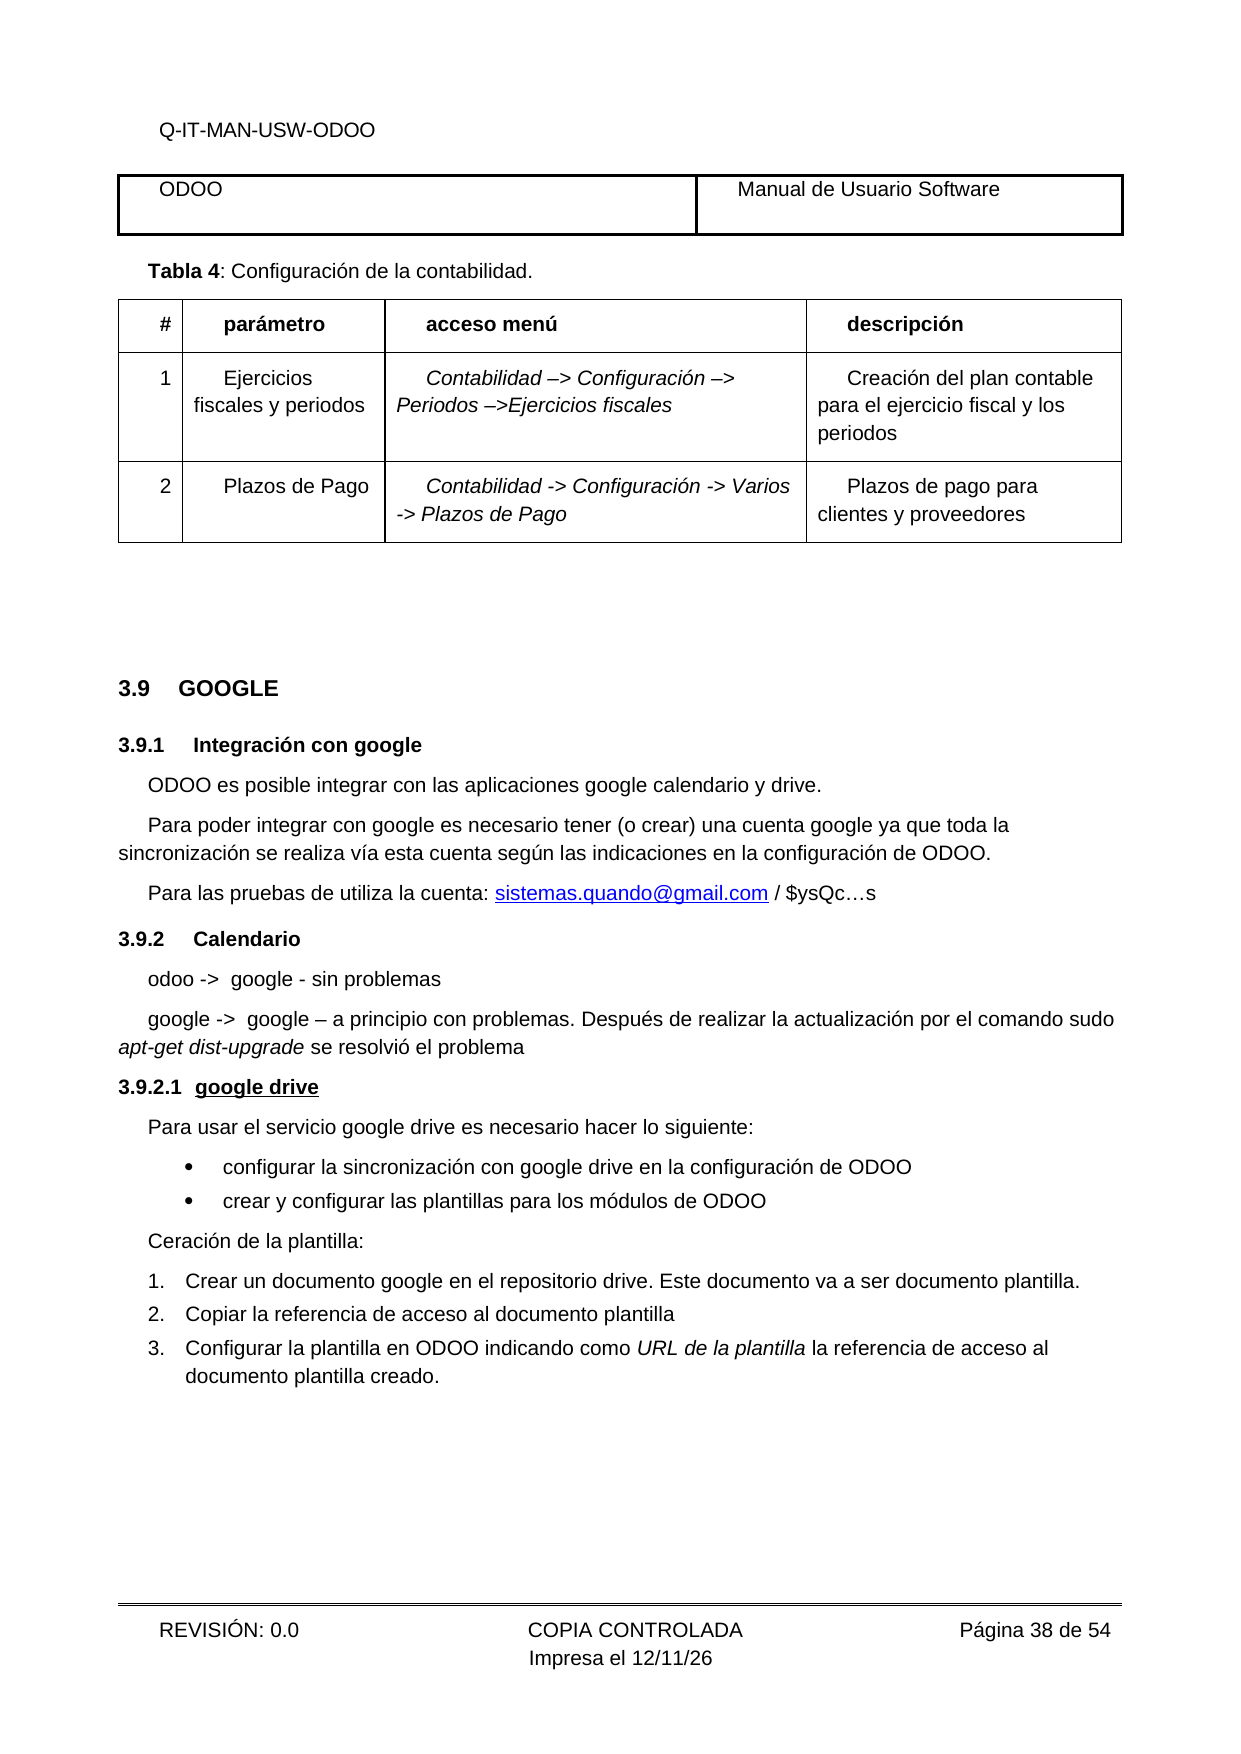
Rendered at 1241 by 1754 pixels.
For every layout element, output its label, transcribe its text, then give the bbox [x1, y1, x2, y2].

table_cell Contabilidad –> Configuración –> Periodos –>Ejercicios fiscales [386, 353, 806, 461]
list crear y configurar las plantillas para los módulos de ODOO [185, 1188, 1122, 1212]
text Para usar el servicio google drive es necesario hacer lo siguiente: [118, 1114, 1122, 1138]
list Crear un documento google en el repositorio drive. Este documento va a ser documento plantilla. [148, 1268, 1122, 1292]
table_header # [119, 300, 182, 352]
subtitle Integración con google [118, 733, 1122, 757]
table_cell 2 [119, 462, 182, 542]
table_cell Ejercicios fiscales y periodos [183, 353, 384, 461]
list Copiar la referencia de acceso al documento plantilla [148, 1302, 1122, 1326]
table_header acceso menú [386, 300, 806, 352]
text Para poder integrar con google es necesario tener (o crear) una cuenta google ya que toda la sincronización se realiza vía esta cuenta según las indicaciones en la configuración de ODOO. [118, 813, 1122, 865]
subtitle google drive [118, 1074, 1122, 1098]
table_cell Plazos de Pago [183, 462, 384, 542]
table_cell Contabilidad -> Configuración -> Varios -> Plazos de Pago [386, 462, 806, 542]
text ODOO es posible integrar con las aplicaciones google calendario y drive. [118, 773, 1122, 797]
table_cell Plazos de pago para clientes y proveedores [807, 462, 1121, 542]
table_header descripción [807, 300, 1121, 352]
text Ceración de la plantilla: [118, 1228, 1122, 1252]
text Para las pruebas de utiliza la cuenta: sistemas.quando@gmail.com / $ysQc…s [118, 881, 1122, 905]
list Configurar la plantilla en ODOO indicando como URL de la plantilla la referencia de acceso al documento plantilla creado. [148, 1336, 1122, 1387]
subtitle GOOGLE [118, 675, 1122, 701]
text google -> google – a principio con problemas. Después de realizar la actualización por el comando sudo apt-get dist-upgrade se resolvió el problema [118, 1007, 1122, 1058]
subtitle Calendario [118, 927, 1122, 951]
table_cell Creación del plan contable para el ejercicio fiscal y los periodos [807, 353, 1121, 461]
table_header parámetro [183, 300, 384, 352]
table_cell 1 [119, 353, 182, 461]
text odoo -> google - sin problemas [118, 967, 1122, 991]
list configurar la sincronización con google drive en la configuración de ODOO [185, 1154, 1122, 1179]
